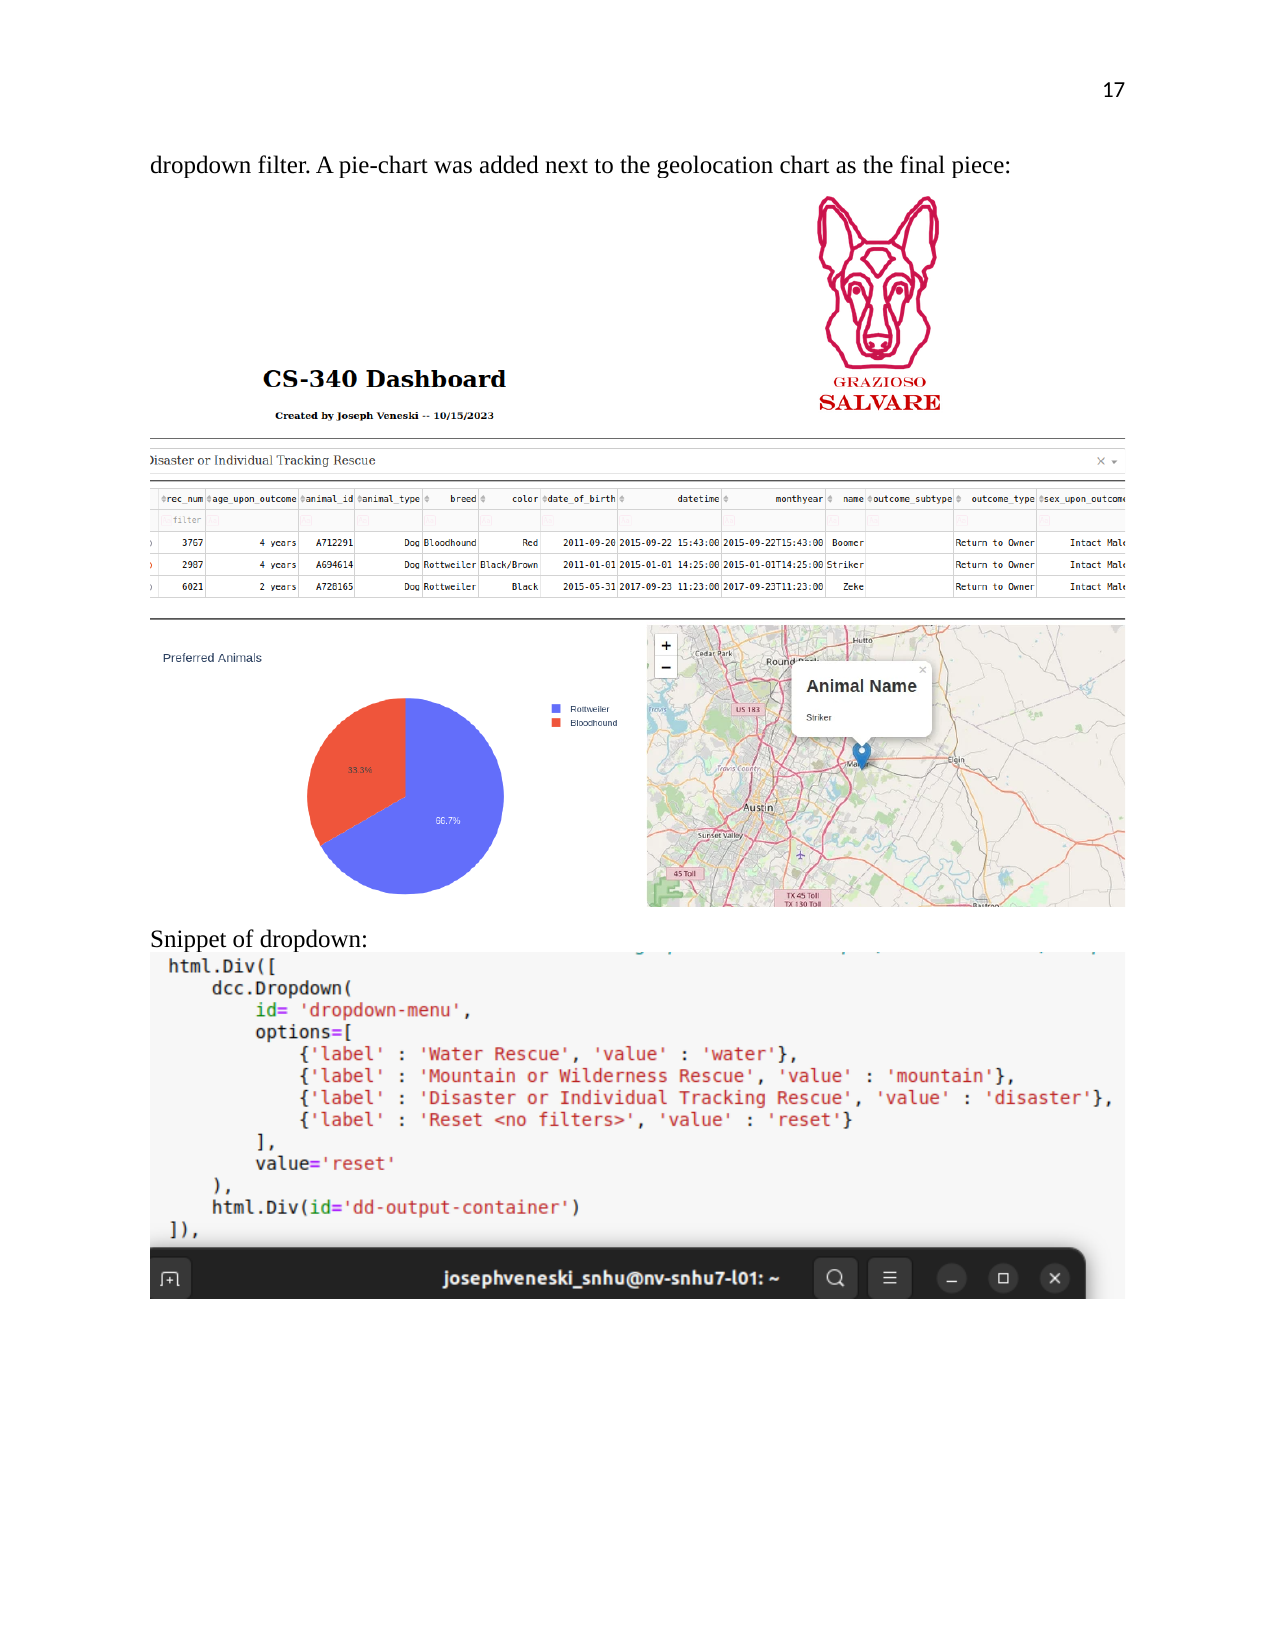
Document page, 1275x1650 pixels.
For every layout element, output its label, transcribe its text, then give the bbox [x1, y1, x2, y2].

picture [150, 952, 1125, 1299]
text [150, 150, 1125, 178]
text Snippet of dropdown: [150, 924, 1125, 952]
picture [150, 178, 1125, 907]
